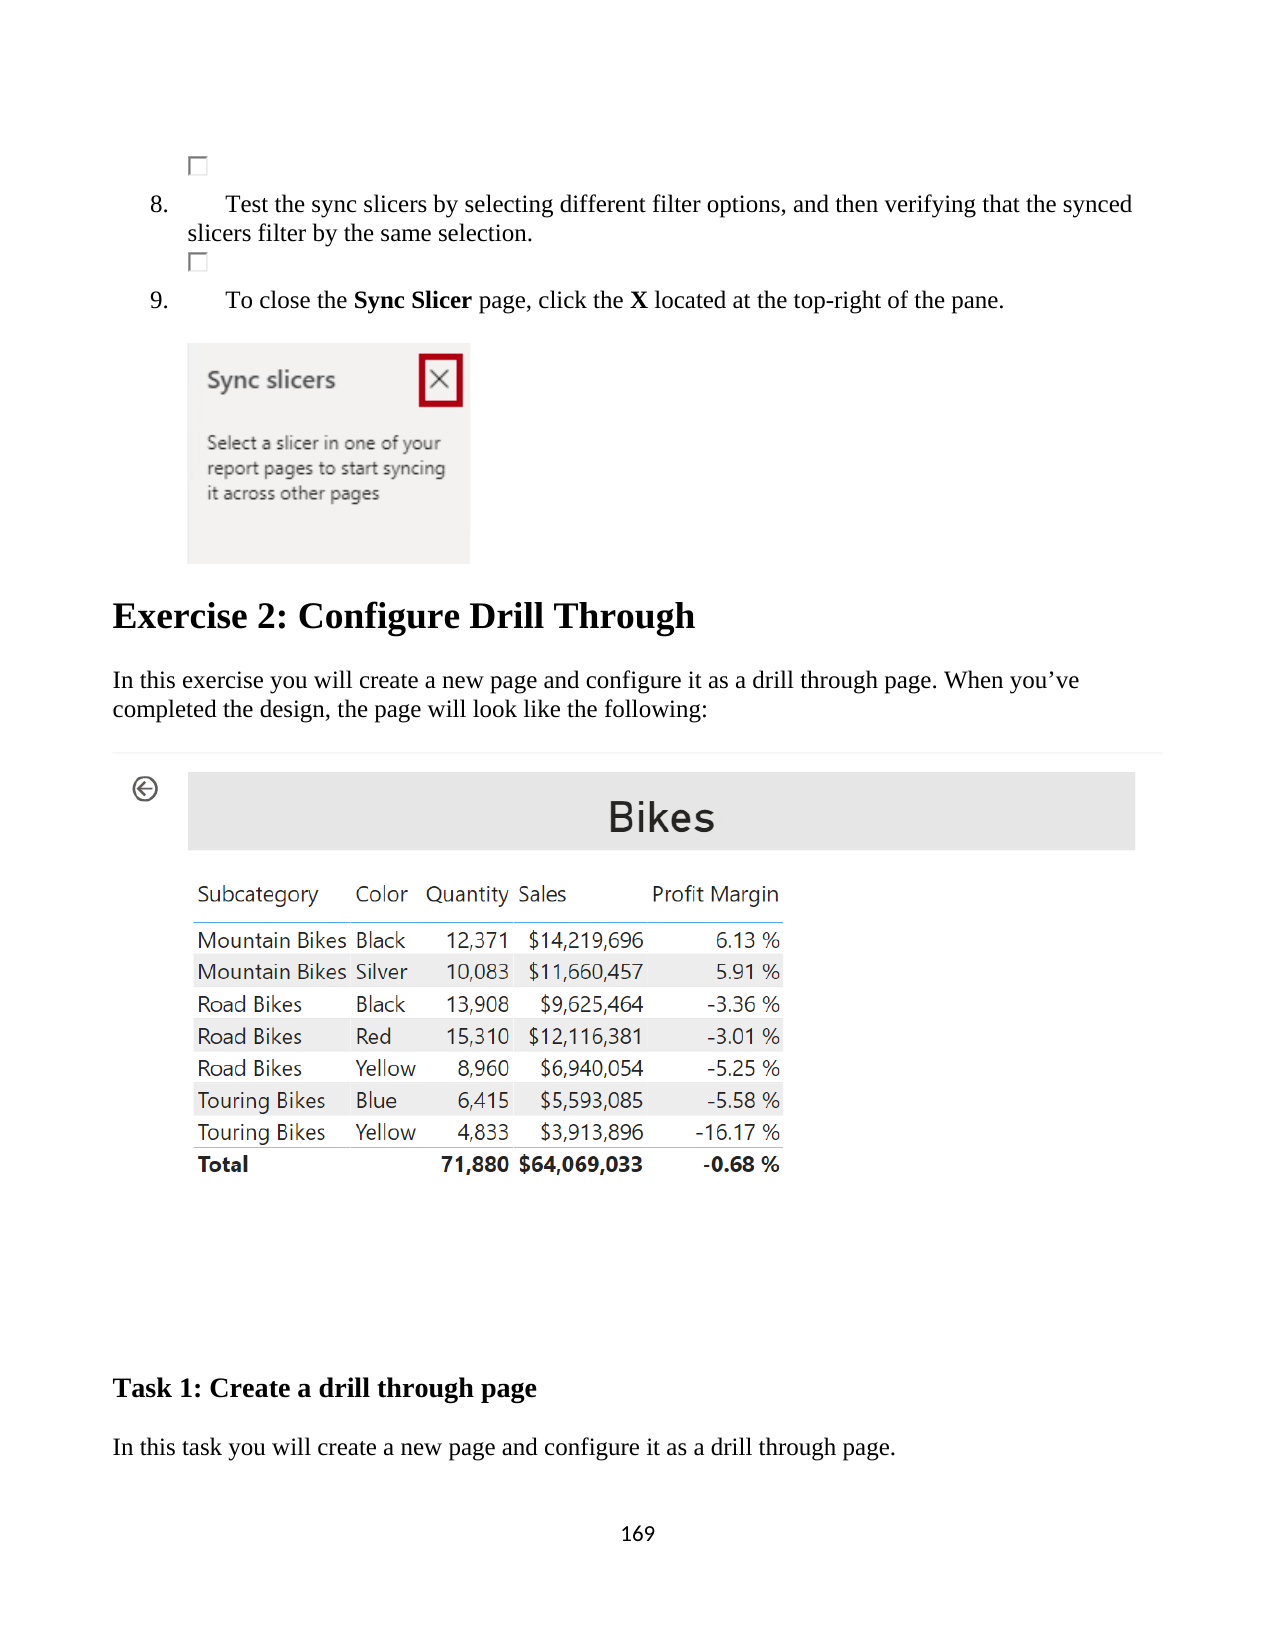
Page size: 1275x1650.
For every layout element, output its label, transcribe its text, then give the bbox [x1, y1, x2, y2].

picture [187, 343, 471, 564]
picture [112, 752, 1163, 1342]
text In this task you will create a new page and configure it as a drill through page. [112, 1432, 1162, 1461]
list To close the Sync Slicer page, click the X located at the top-right of the pane. [150, 246, 1162, 314]
text Task 1: Create a drill through page [112, 1371, 1162, 1403]
list Test the sync slicers by selecting different filter options, and then verifying that the synced slicers filter by the same selection. [150, 150, 1162, 246]
text Exercise 2: Configure Drill Through [112, 593, 1162, 636]
text In this exercise you will create a new page and configure it as a drill through page. When you’ve completed the design, the page will look like the following: [112, 665, 1162, 723]
